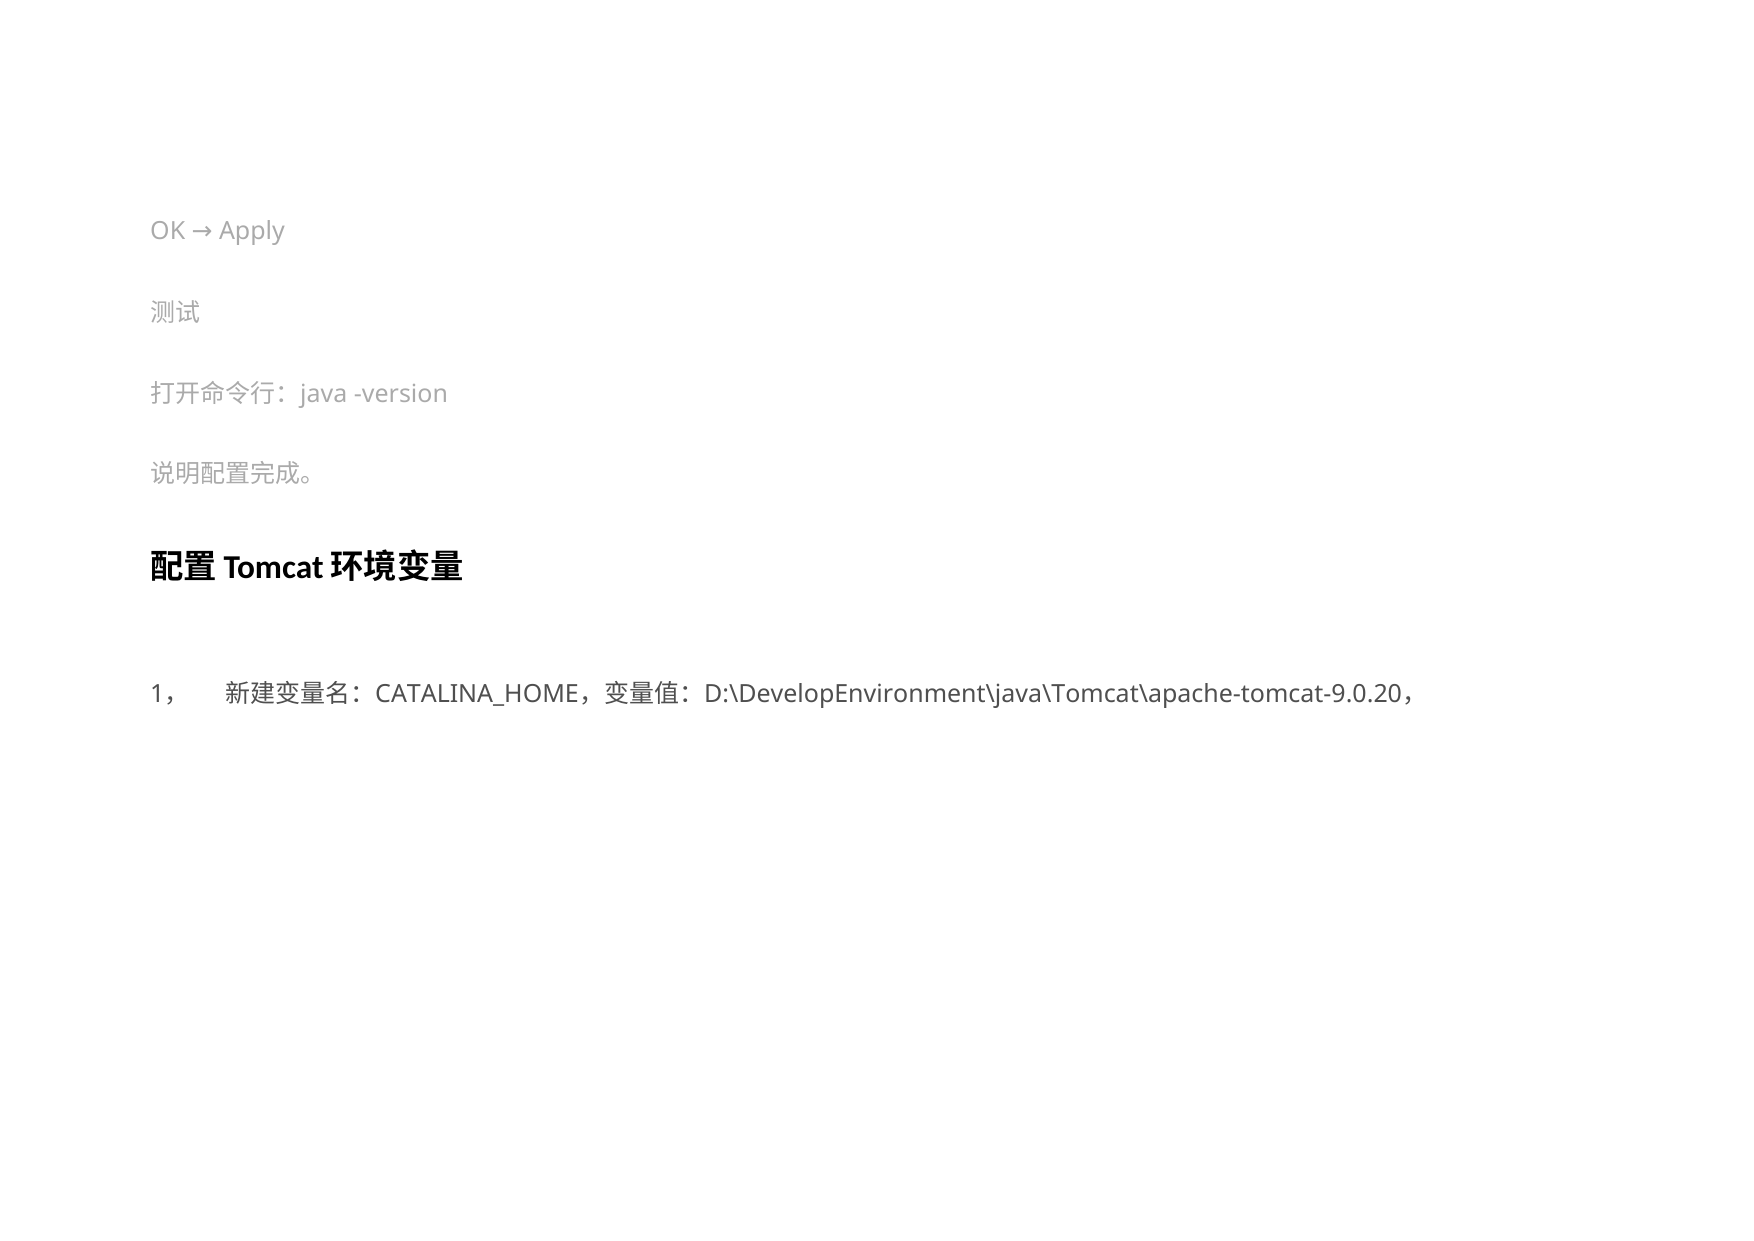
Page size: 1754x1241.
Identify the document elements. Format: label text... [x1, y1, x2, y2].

list 新建变量名：CATALINA_HOME，变量值：D:\DevelopEnvironment\java\Tomcat\apache-tomcat-9.0.20， [150, 659, 1604, 724]
text 测试 [150, 278, 1604, 343]
subtitle 配置Tomcat环境变量 [150, 532, 1604, 597]
text OK → Apply [150, 198, 1604, 263]
text 说明配置完成。 [150, 439, 1604, 504]
text 打开命令行：java -version [150, 359, 1604, 424]
